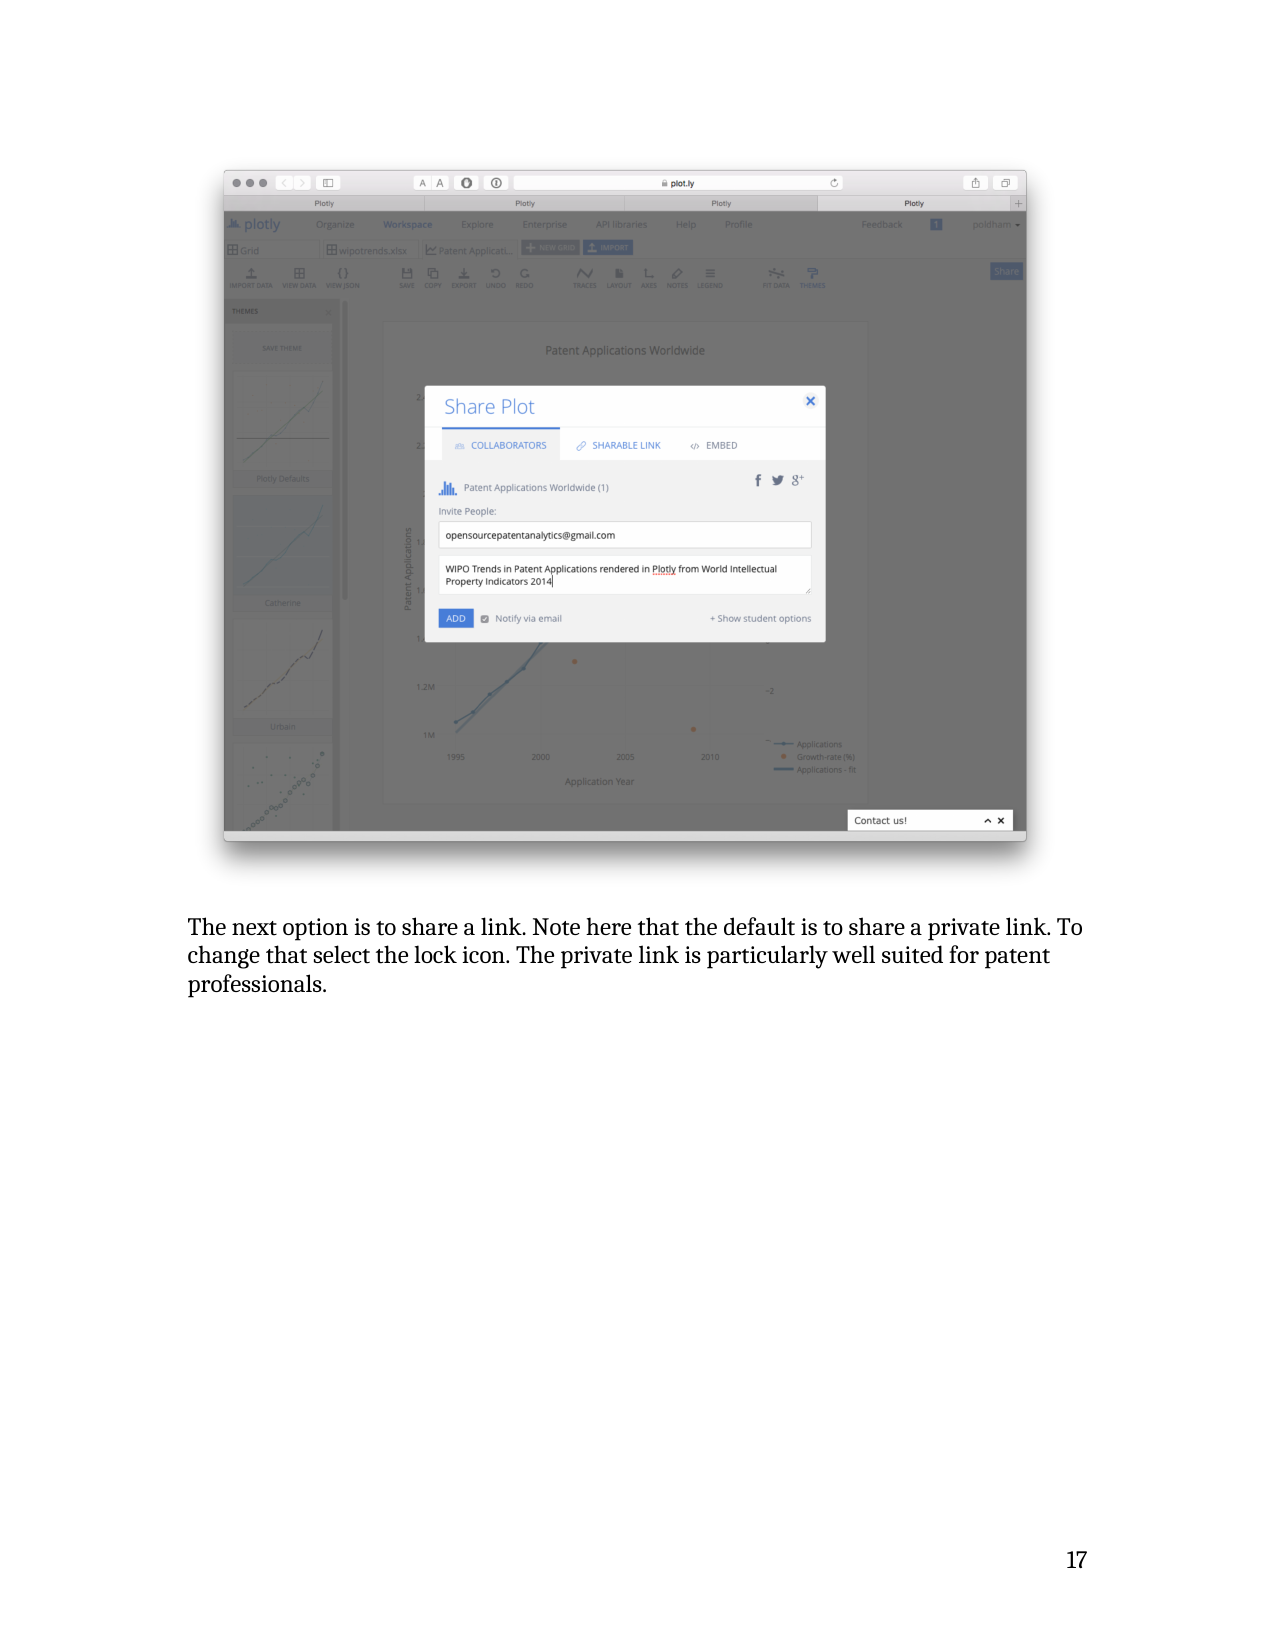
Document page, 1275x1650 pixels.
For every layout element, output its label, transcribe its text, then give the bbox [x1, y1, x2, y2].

picture [187, 150, 1063, 894]
text The next option is to share a link. Note here that the default is to share a private link. To change that select the lock icon. The private link is particularly well suited for patent professionals. [187, 912, 1087, 999]
